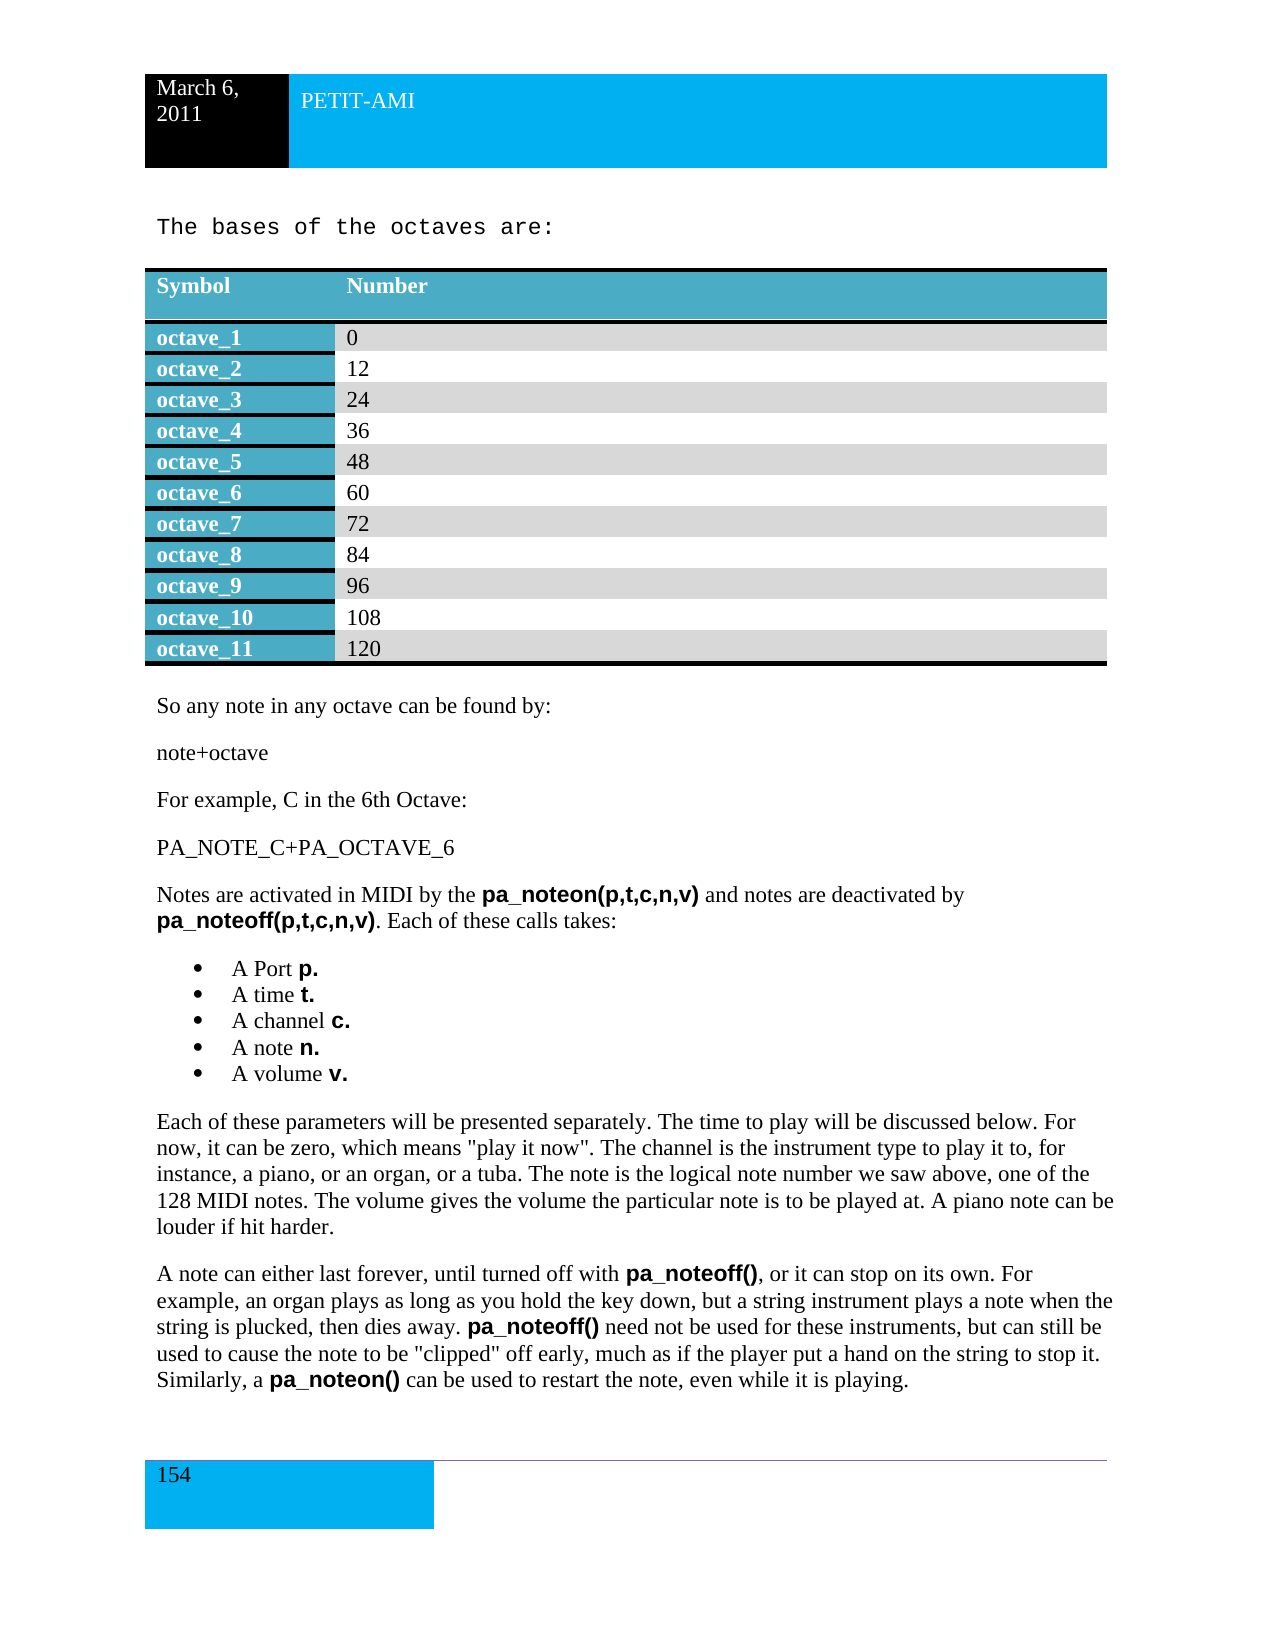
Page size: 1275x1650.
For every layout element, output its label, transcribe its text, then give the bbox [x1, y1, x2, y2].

text Each of these parameters will be presented separately. The time to play will be discussed below. For now, it can be zero, which means "play it now". The channel is the instrument type to play it to, for instance, a piano, or an organ, or a tuba. The note is the logical note number we saw above, one of the 128 MIDI notes. The volume gives the volume the particular note is to be played at. A piano note can be louder if hit harder. [156, 1108, 1118, 1239]
text So any note in any octave can be found by: [156, 692, 1118, 718]
list A time t. [194, 981, 1118, 1007]
list A volume v. [194, 1060, 1118, 1087]
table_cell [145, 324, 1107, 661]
text For example, C in the 6th Octave: [156, 786, 1118, 813]
text Notes are activated in MIDI by the pa_noteon(p,t,c,n,v) and notes are deactivated by pa_noteoff(p,t,c,n,v). Each of these calls takes: [156, 881, 1118, 934]
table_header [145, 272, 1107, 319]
text The bases of the octaves are: [156, 215, 1118, 241]
list A note n. [194, 1034, 1118, 1060]
text A note can either last forever, until turned off with pa_noteoff(), or it can stop on its own. For example, an organ plays as long as you hold the key down, but a string instrument plays a note when the string is plucked, then dies away. pa_noteoff() need not be used for these instruments, but can still be used to cause the note to be "clipped" off early, much as if the player put a hand on the string to stop it. Similarly, a pa_noteon() can be used to restart the note, even while it is playing. [156, 1260, 1118, 1392]
text note+octave [156, 739, 1118, 766]
list A Port p. [194, 954, 1118, 981]
text PA_NOTE_C+PA_OCTAVE_6 [156, 834, 1118, 860]
list A channel c. [194, 1007, 1118, 1034]
